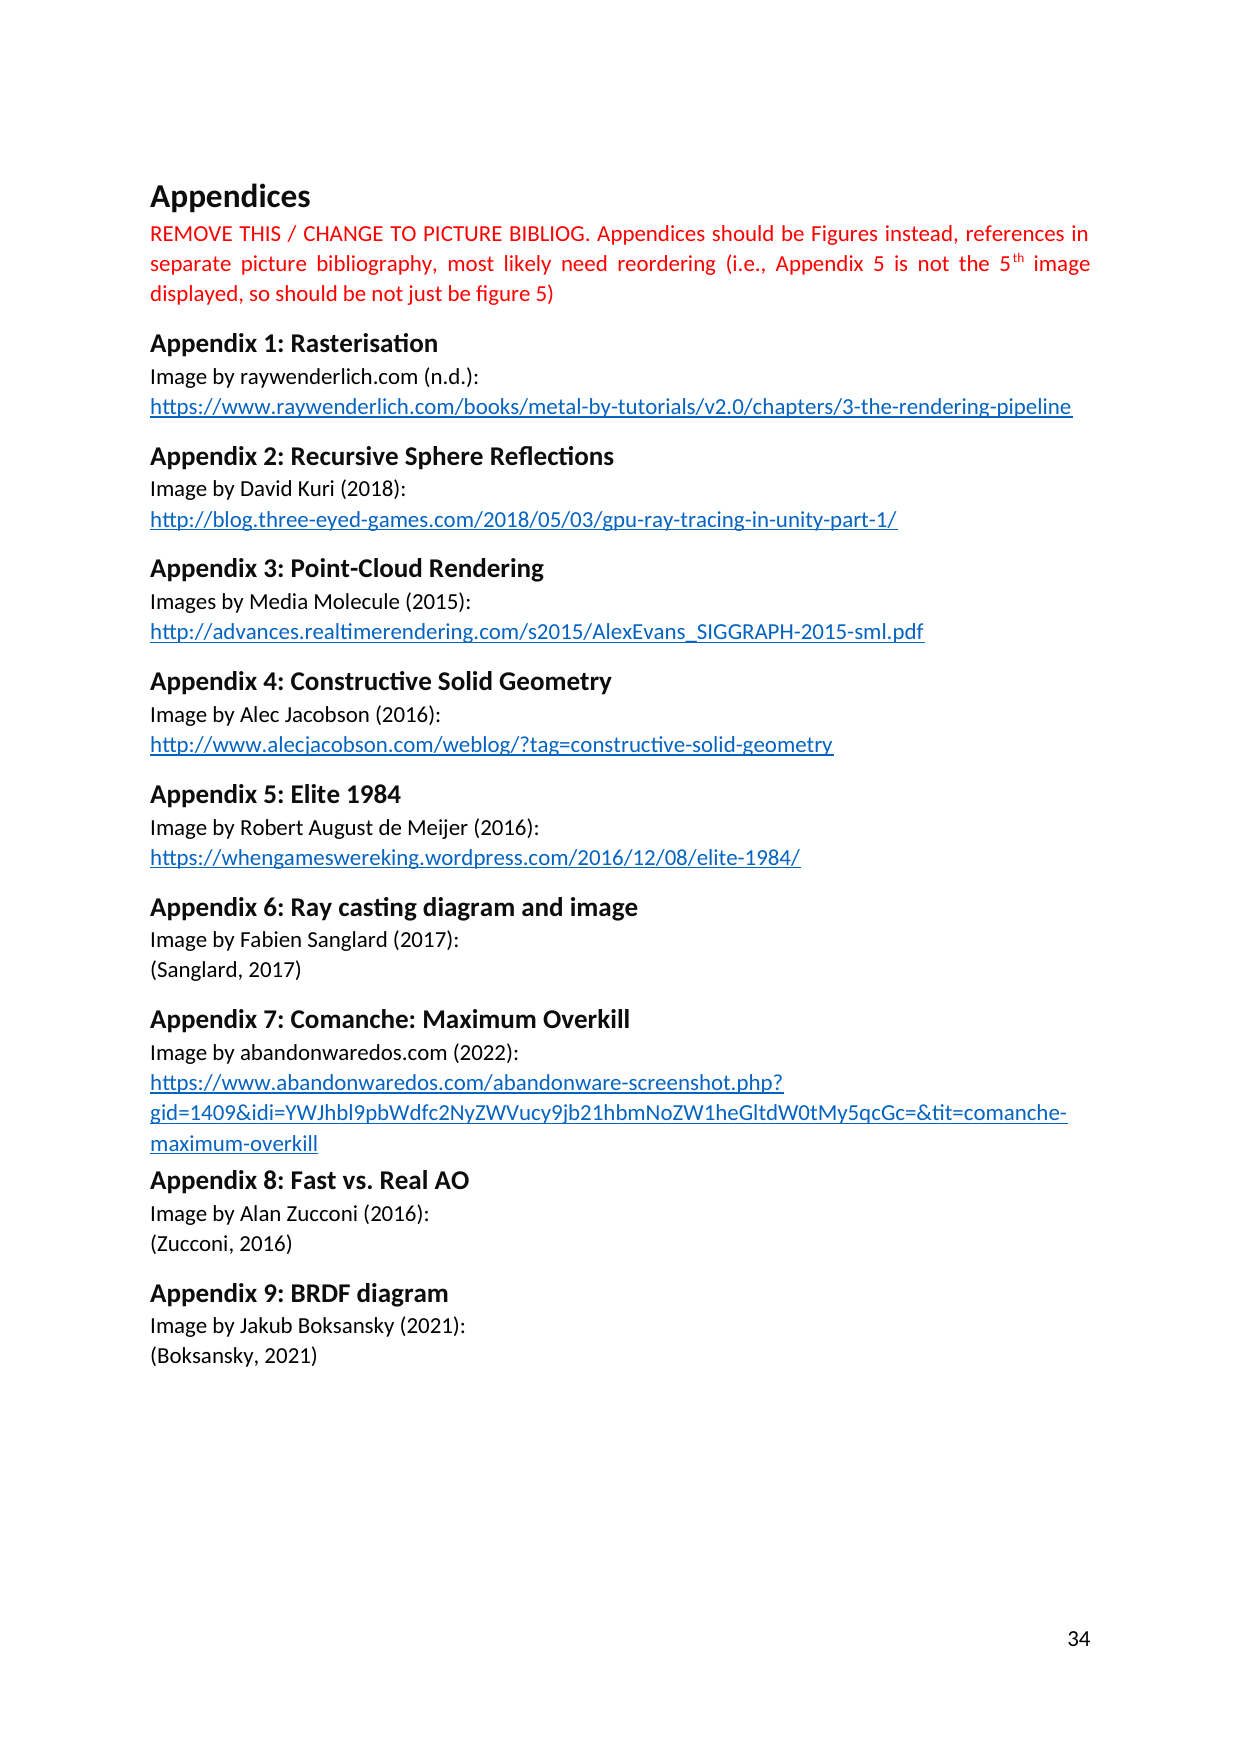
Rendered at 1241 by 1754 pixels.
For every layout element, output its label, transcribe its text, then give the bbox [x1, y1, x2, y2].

text Image by David Kuri (2018): [150, 474, 1090, 503]
subtitle Appendix 6: Ray casting diagram and image [150, 890, 1090, 923]
subtitle Appendix 2: Recursive Sphere Reflections [150, 439, 1090, 472]
text Image by raywenderlich.com (n.d.): [150, 362, 1090, 390]
subtitle Appendix 1: Rasterisation [150, 326, 1090, 359]
text https://whengameswereking.wordpress.com/2016/12/08/elite-1984/ [150, 843, 1090, 871]
text https://www.abandonwaredos.com/abandonware-screenshot.php?gid=1409&idi=YWJhbl9pbWdfc2NyZWVucy9jb21hbmNoZW1heGltdW0tMy5qcGc=&tit=comanche-maximum-overkill [150, 1068, 1090, 1157]
text https://www.raywenderlich.com/books/metal-by-tutorials/v2.0/chapters/3-the-rendering-pipeline [150, 392, 1090, 420]
subtitle Appendix 5: Elite 1984 [150, 777, 1090, 810]
text http://advances.realtimerendering.com/s2015/AlexEvans_SIGGRAPH-2015-sml.pdf [150, 617, 1090, 646]
text http://blog.three-eyed-games.com/2018/05/03/gpu-ray-tracing-in-unity-part-1/ [150, 505, 1090, 533]
subtitle Appendix 8: Fast vs. Real AO [150, 1163, 1090, 1196]
subtitle Appendix 9: BRDF diagram [150, 1276, 1090, 1309]
text Images by Media Molecule (2015): [150, 587, 1090, 615]
text Image by Jakub Boksansky (2021): [150, 1311, 1090, 1339]
text Image by Alec Jacobson (2016): [150, 700, 1090, 728]
subtitle Appendices [150, 175, 1090, 216]
subtitle Appendix 7: Comanche: Maximum Overkill [150, 1002, 1090, 1036]
text http://www.alecjacobson.com/weblog/?tag=constructive-solid-geometry [150, 730, 1090, 758]
text Image by Alan Zucconi (2016): [150, 1199, 1090, 1227]
subtitle Appendix 4: Constructive Solid Geometry [150, 664, 1090, 697]
text Image by abandonwaredos.com (2022): [150, 1038, 1090, 1066]
text Image by Robert August de Meijer (2016): [150, 813, 1090, 841]
text Image by Fabien Sanglard (2017): [150, 925, 1090, 953]
subtitle Appendix 3: Point-Cloud Rendering [150, 552, 1090, 585]
text REMOVE THIS / CHANGE TO PICTURE BIBLIOG. Appendices should be Figures instead, references in separate picture bibliography, most likely need reordering (i.e., Appendix 5 is not the 5th image displayed, so should be not just be figure 5) [150, 219, 1090, 307]
